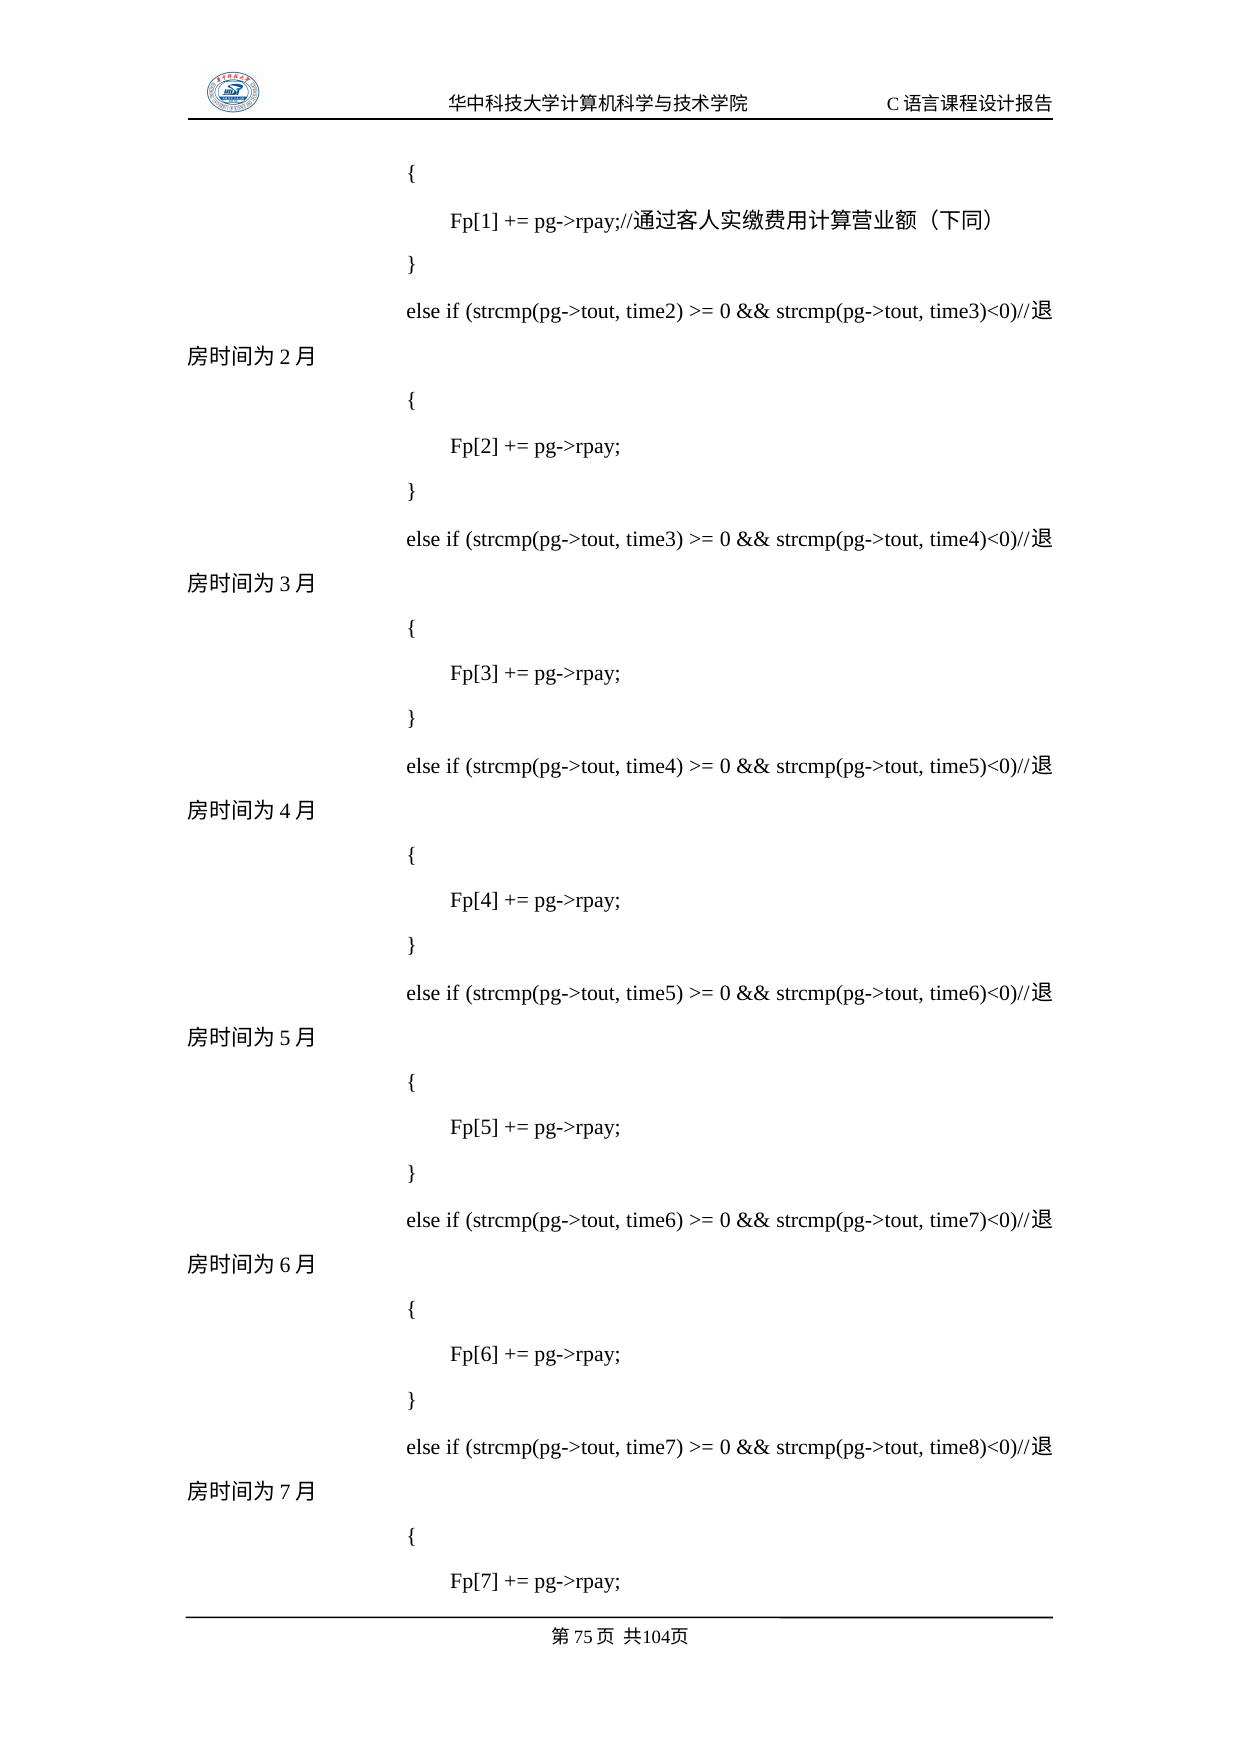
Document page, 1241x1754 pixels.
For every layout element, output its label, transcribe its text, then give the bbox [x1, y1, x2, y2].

text else if (strcmp(pg->tout, time2) >= 0 && strcmp(pg->tout, time3)<0)//退房时间为2月 [187, 287, 1053, 377]
text { [187, 604, 1053, 650]
text else if (strcmp(pg->tout, time3) >= 0 && strcmp(pg->tout, time4)<0)//退房时间为3月 [187, 514, 1053, 604]
text Fp[6] += pg->rpay; [187, 1331, 1053, 1377]
text Fp[5] += pg->rpay; [187, 1104, 1053, 1149]
text { [187, 377, 1053, 423]
picture [200, 70, 264, 113]
text { [187, 150, 1053, 196]
text } [187, 241, 1053, 287]
text { [187, 1513, 1053, 1558]
text else if (strcmp(pg->tout, time7) >= 0 && strcmp(pg->tout, time8)<0)//退房时间为7月 [187, 1422, 1053, 1513]
text } [187, 695, 1053, 741]
text else if (strcmp(pg->tout, time5) >= 0 && strcmp(pg->tout, time6)<0)//退房时间为5月 [187, 968, 1053, 1059]
text } [187, 1149, 1053, 1195]
text Fp[4] += pg->rpay; [187, 877, 1053, 922]
text { [187, 1286, 1053, 1331]
text Fp[3] += pg->rpay; [187, 650, 1053, 695]
text } [187, 468, 1053, 514]
text Fp[2] += pg->rpay; [187, 423, 1053, 468]
text } [187, 922, 1053, 968]
text } [187, 1377, 1053, 1422]
text { [187, 832, 1053, 877]
text Fp[7] += pg->rpay; [187, 1558, 1053, 1604]
text Fp[1] += pg->rpay;//通过客人实缴费用计算营业额（下同） [187, 196, 1053, 241]
text else if (strcmp(pg->tout, time6) >= 0 && strcmp(pg->tout, time7)<0)//退房时间为6月 [187, 1195, 1053, 1286]
text { [187, 1059, 1053, 1104]
text else if (strcmp(pg->tout, time4) >= 0 && strcmp(pg->tout, time5)<0)//退房时间为4月 [187, 741, 1053, 832]
